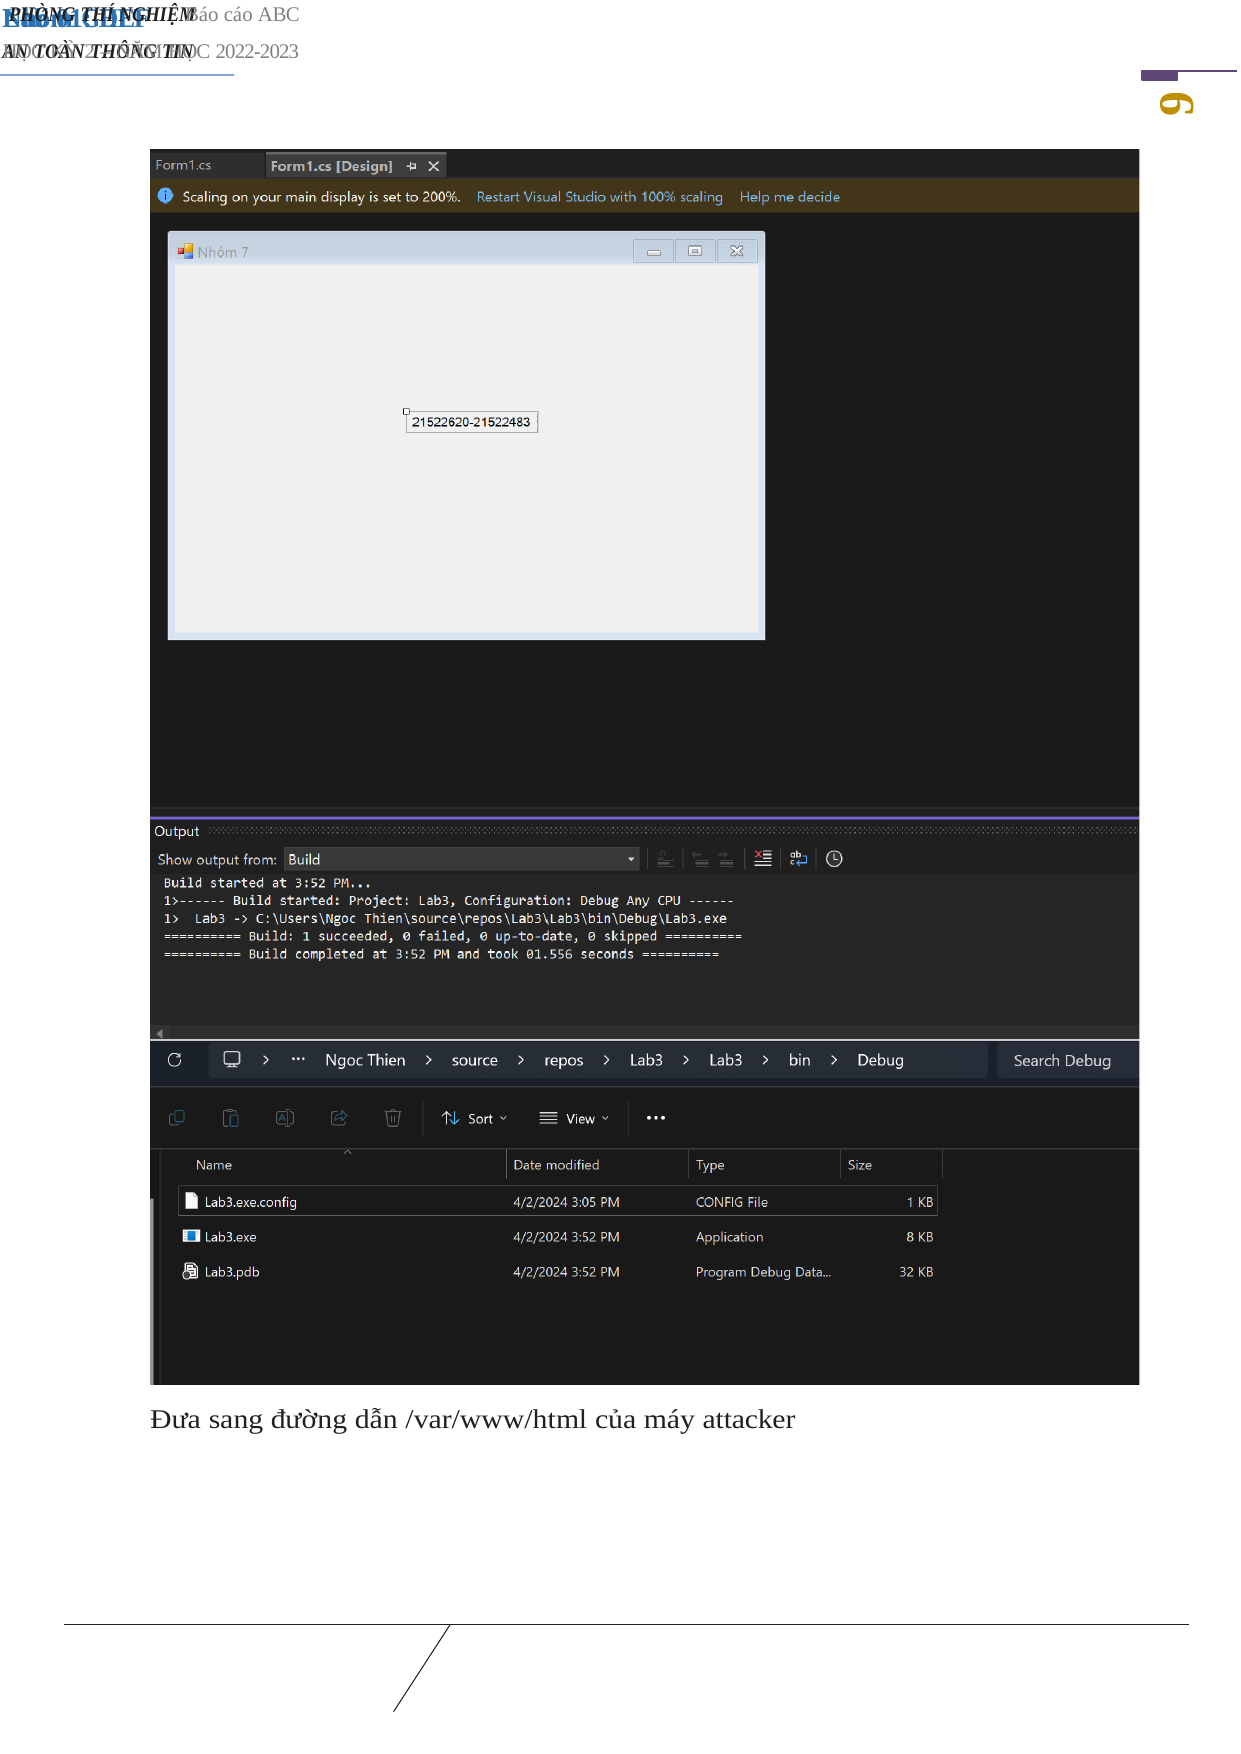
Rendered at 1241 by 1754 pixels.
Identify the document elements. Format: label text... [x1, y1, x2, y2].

picture [150, 149, 1140, 1385]
text Đưa sang đường dẫn /var/www/html của máy attacker [150, 1403, 1192, 1435]
